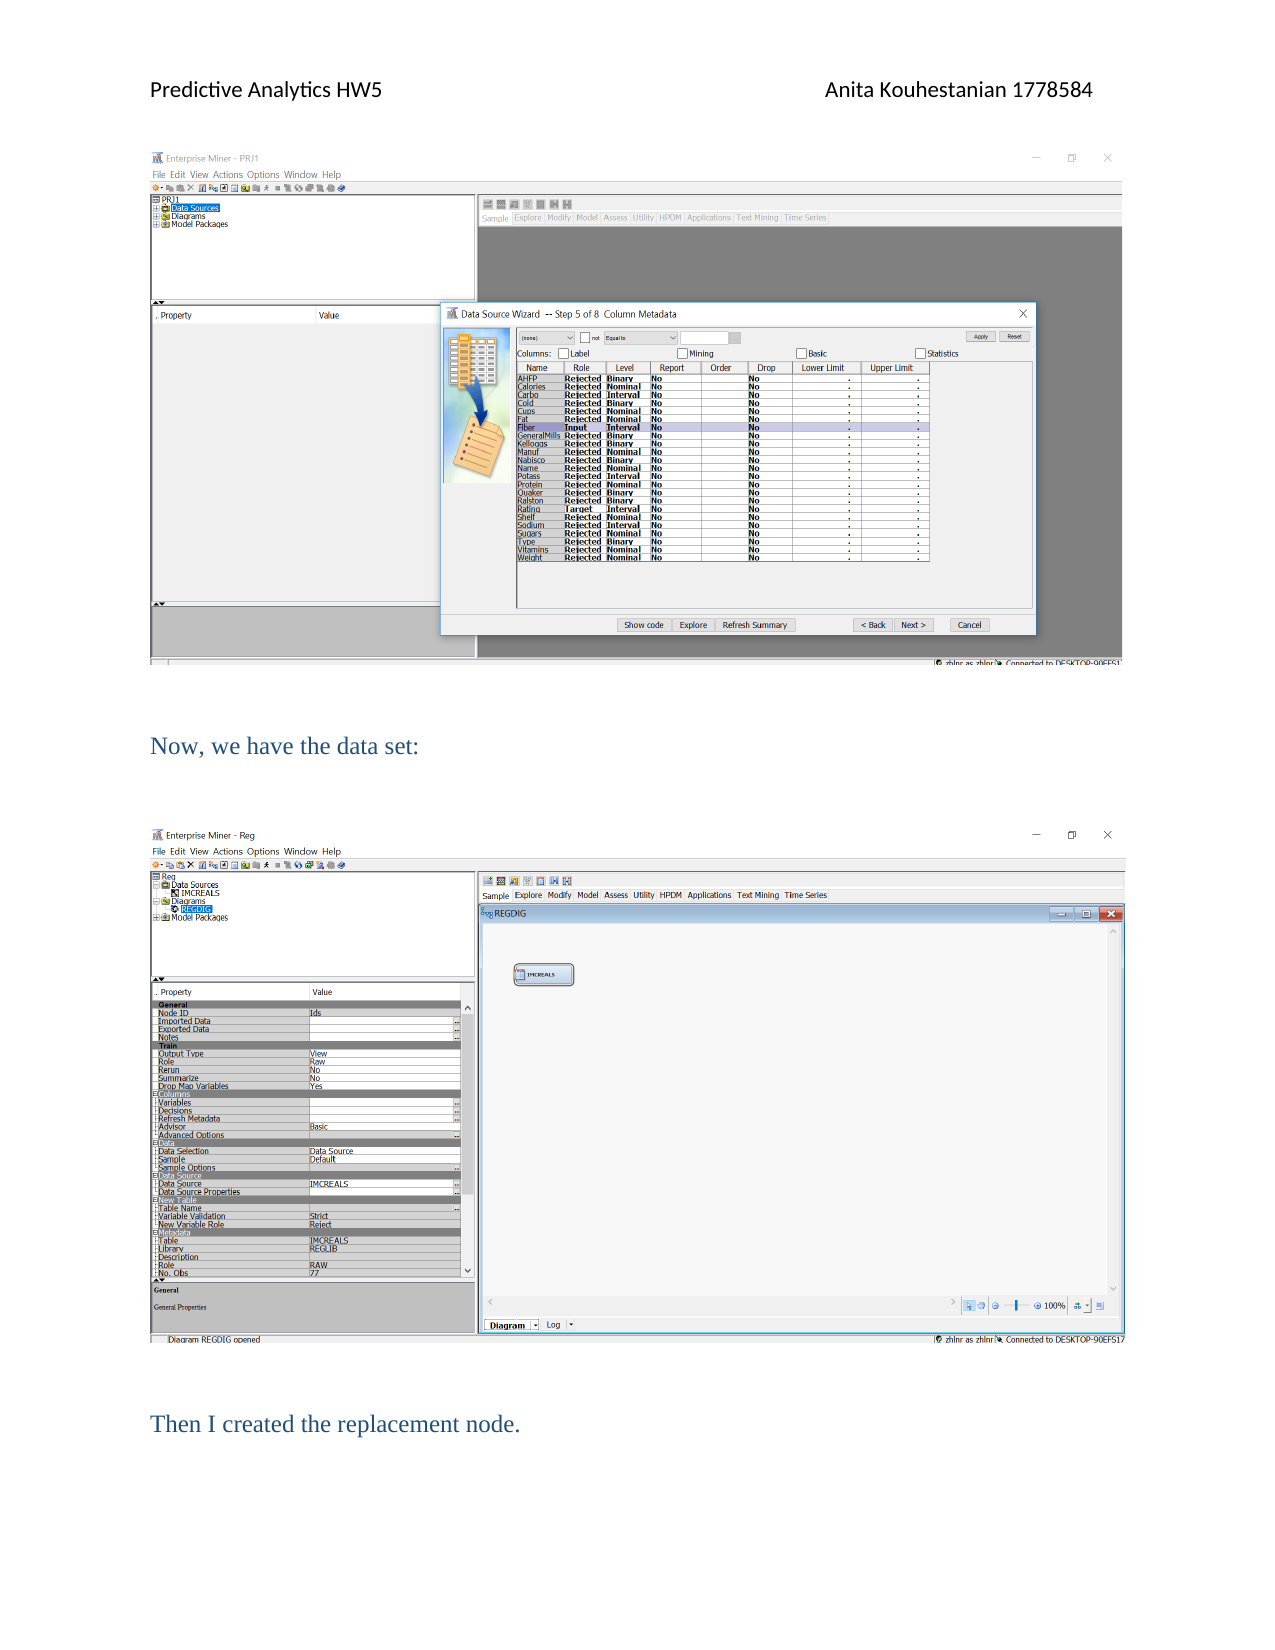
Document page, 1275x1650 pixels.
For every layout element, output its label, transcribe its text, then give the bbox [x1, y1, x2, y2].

picture [150, 826, 1126, 1343]
picture [150, 150, 1123, 665]
text Then I created the replacement node. [150, 1409, 1125, 1437]
text Now, we have the data set: [150, 731, 1125, 760]
